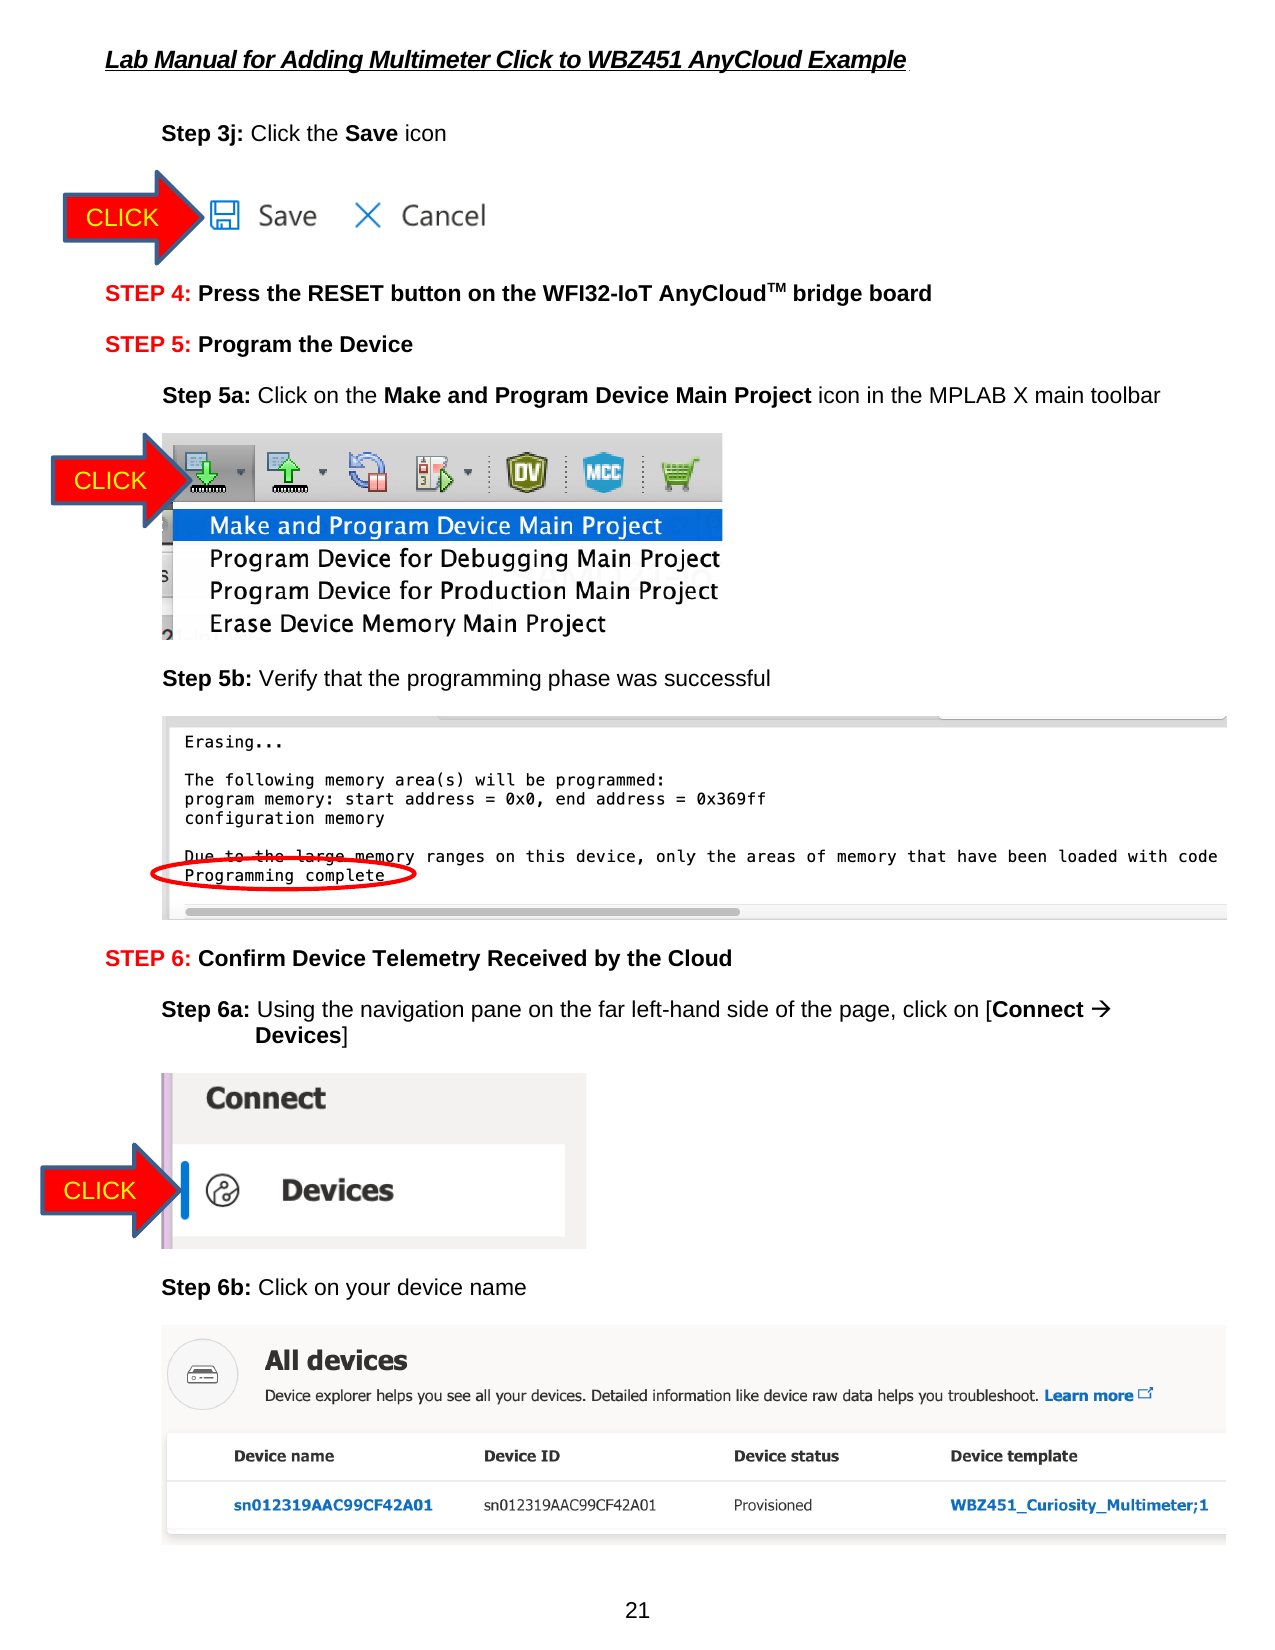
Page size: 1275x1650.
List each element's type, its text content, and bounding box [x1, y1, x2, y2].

picture [162, 716, 1227, 920]
picture [162, 433, 723, 640]
text Step 5b: Verify that the programming phase was successful [162, 665, 1170, 691]
text Step 5a: Click on the Make and Program Device Main Project icon in the MPLAB X main toolbar [162, 382, 1170, 409]
text STEP 5: Program the Device [105, 331, 1170, 357]
text Step 3j: Click the Save icon [161, 120, 1170, 146]
text Step 6b: Click on your device name [161, 1274, 1170, 1300]
text STEP 4: Press the RESET button on the WFI32-IoT AnyCloudTM bridge board [105, 280, 1170, 306]
picture [161, 1073, 587, 1249]
picture [161, 1325, 1227, 1545]
picture [162, 861, 411, 887]
text Step 6a: Using the navigation pane on the far left-hand side of the page, click on [Connect Devices] [161, 996, 1170, 1049]
picture [161, 171, 508, 255]
text STEP 6: Confirm Device Telemetry Received by the Cloud [105, 945, 1170, 971]
